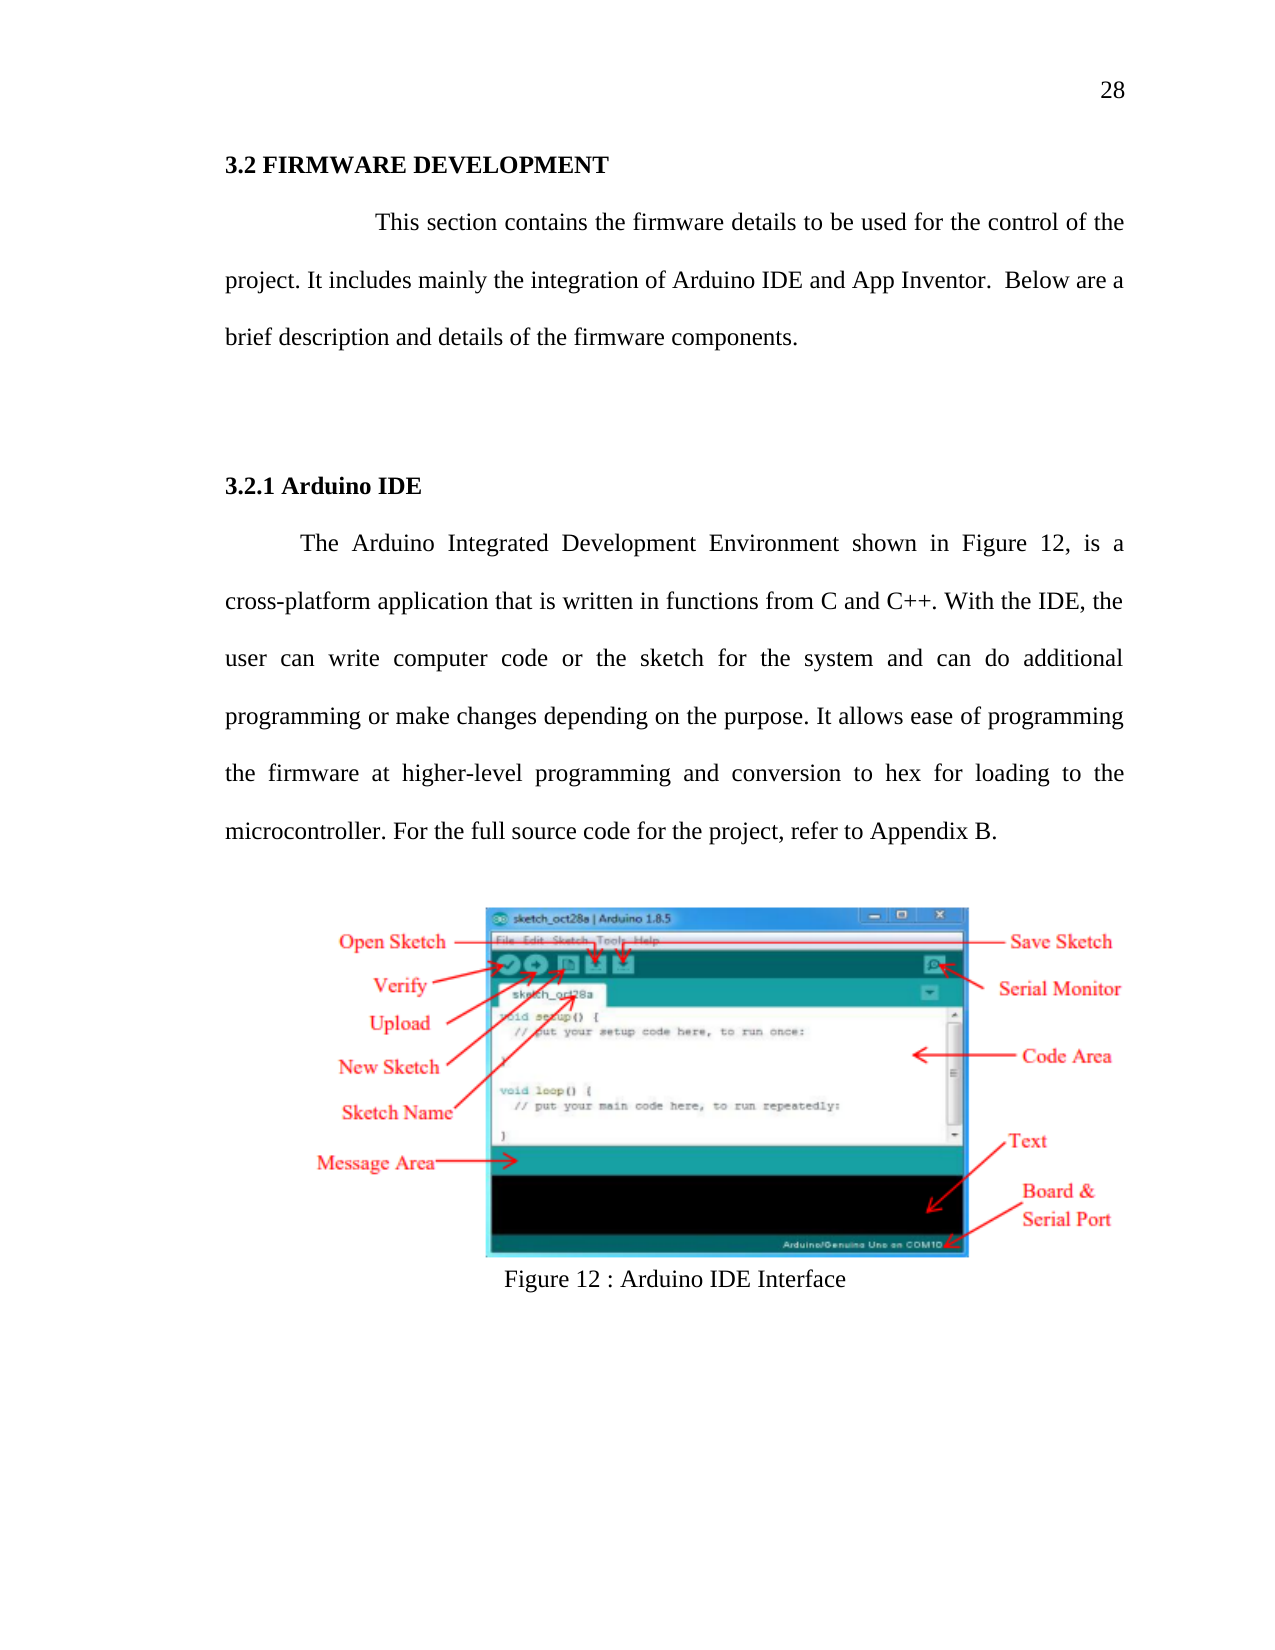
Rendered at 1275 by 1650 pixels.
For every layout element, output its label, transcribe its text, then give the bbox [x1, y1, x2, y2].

subtitle 3.2.1 Arduino IDE [225, 471, 1125, 499]
text The Arduino Integrated Development Environment shown in Figure 12, is a cross-platform application that is written in functions from C and C++. With the IDE, the user can write computer code or the sketch for the system and can do additional programming or make changes depending on the purpose. It allows ease of programming the firmware at higher-level programming and conversion to hex for loading to the microcontroller. For the full source code for the project, refer to Appendix B. [225, 528, 1125, 844]
text This section contains the firmware details to be used for the control of the project. It includes mainly the integration of Arduino IDE and App Inventor. Below are a brief description and details of the firmware components. [225, 207, 1125, 351]
subtitle 3.2 FIRMWARE DEVELOPMENT [225, 150, 1125, 179]
picture [300, 890, 1138, 1262]
